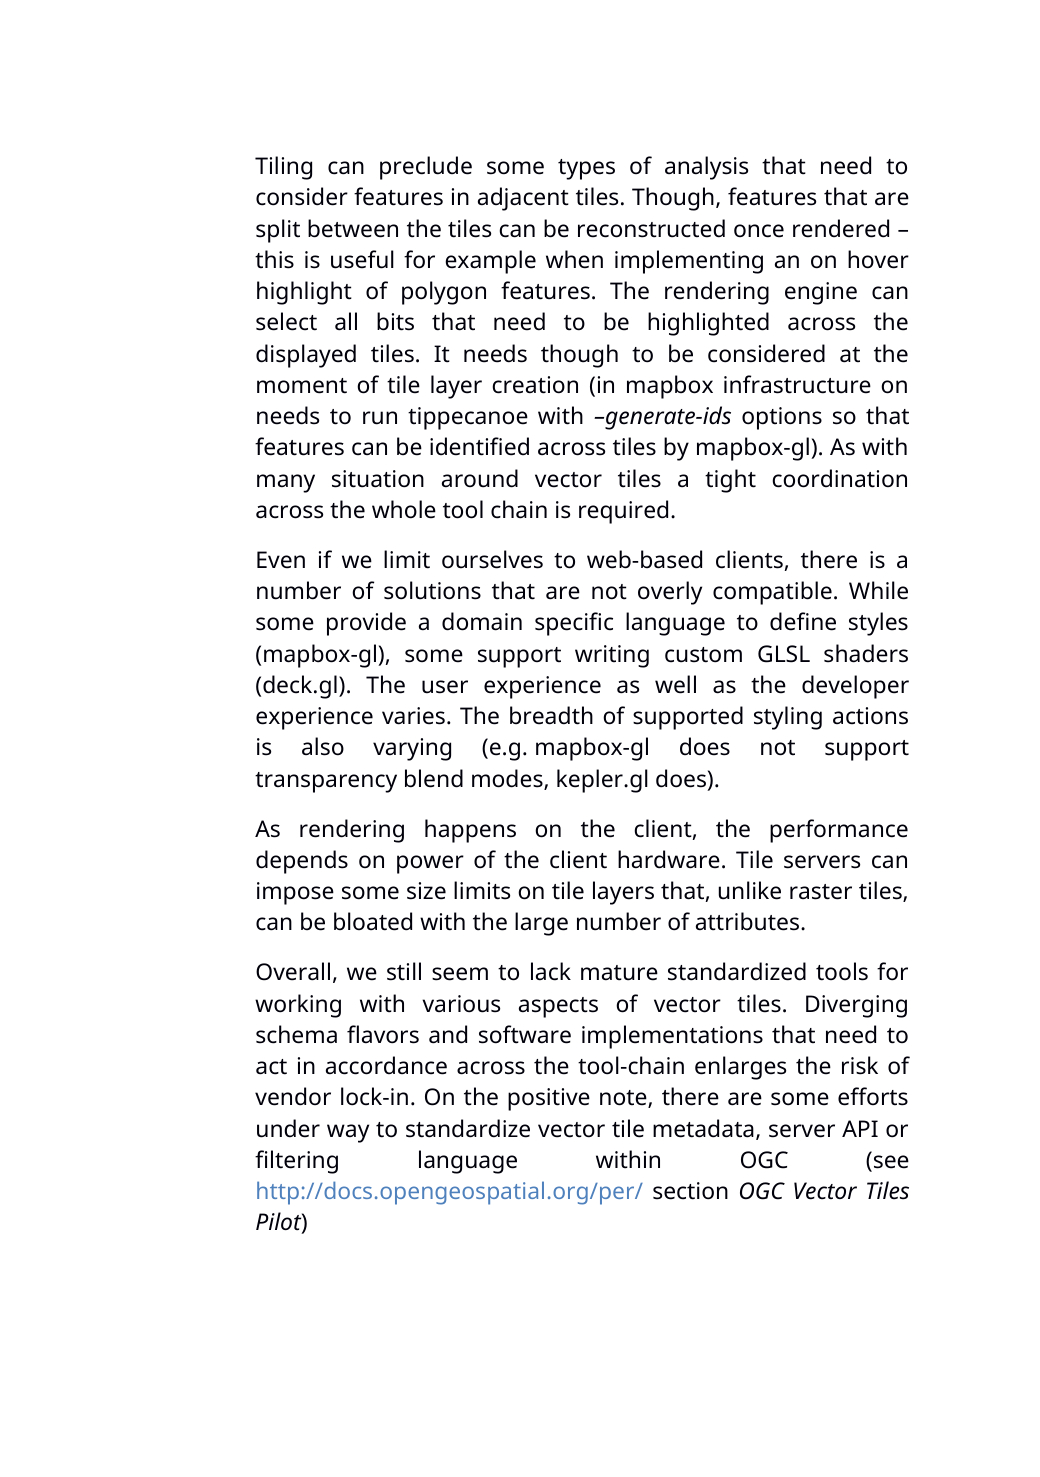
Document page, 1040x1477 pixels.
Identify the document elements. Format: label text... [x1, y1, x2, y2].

text Tiling can preclude some types of analysis that need to consider features in adjacent tiles. Though, features that are split between the tiles can be reconstructed once rendered – this is useful for example when implementing an on hover highlight of polygon features. The rendering engine can select all bits that need to be highlighted across the displayed tiles. It needs though to be considered at the moment of tile layer creation (in mapbox infrastructure on needs to run tippecanoe with –generate-ids options so that features can be identified across tiles by mapbox-gl). As with many situation around vector tiles a tight coordination across the whole tool chain is required. [255, 150, 910, 525]
text As rendering happens on the client, the performance depends on power of the client hardware. Tile servers can impose some size limits on tile layers that, unlike raster tiles, can be bloated with the large number of attributes. [255, 812, 910, 937]
text Even if we limit ourselves to web-based clients, there is a number of solutions that are not overly compatible. While some provide a domain specific language to define styles (mapbox-gl), some support writing custom GLSL shaders (deck.gl). The user experience as well as the developer experience varies. The breadth of supported styling actions is also varying (e.g. mapbox-gl does not support transparency blend modes, kepler.gl does). [255, 544, 910, 794]
text Overall, we still seem to lack mature standardized tools for working with various aspects of vector tiles. Diverging schema flavors and software implementations that need to act in accordance across the tool-chain enlarges the risk of vendor lock-in. On the positive note, there are some efforts under way to standardize vector tile metadata, server API or filtering language within OGC (see http://docs.opengeospatial.org/per/ section OGC Vector Tiles Pilot) [255, 956, 910, 1237]
